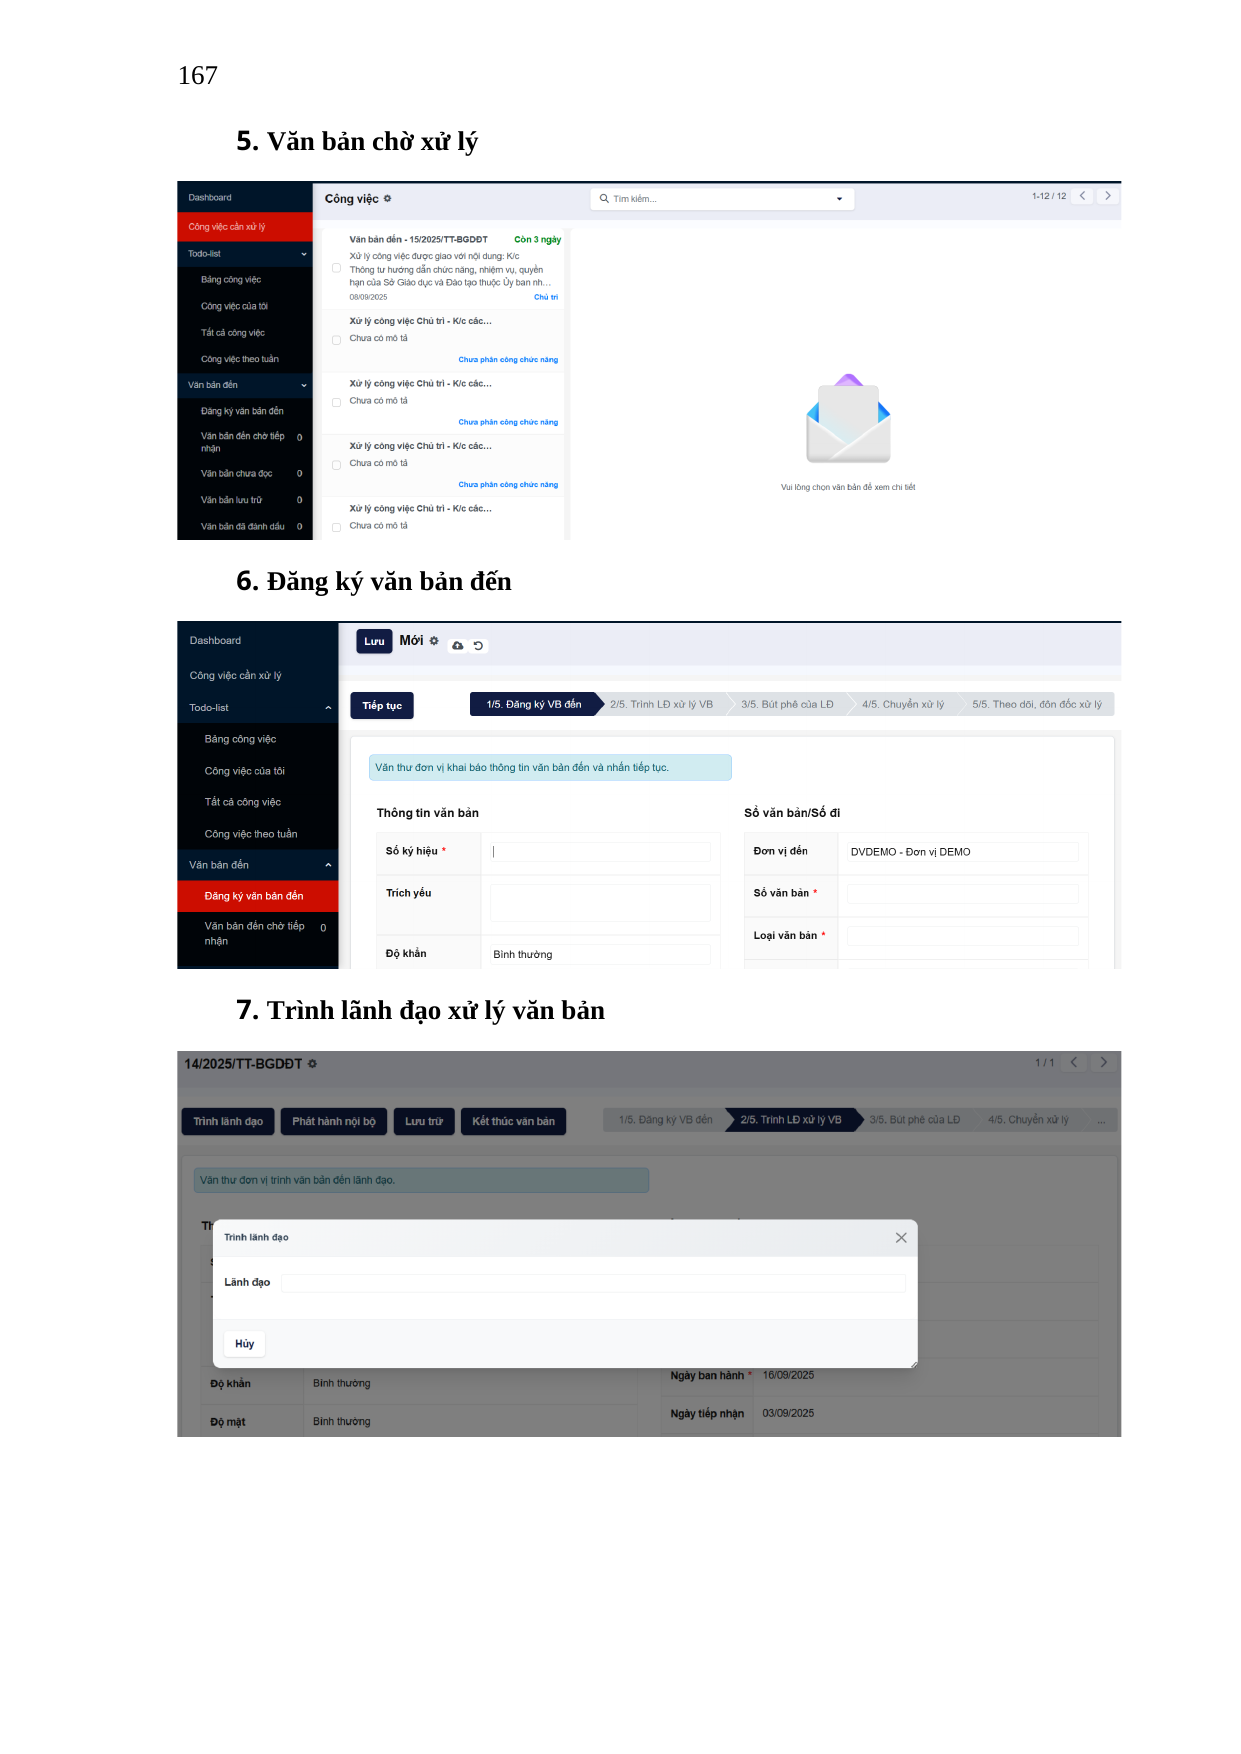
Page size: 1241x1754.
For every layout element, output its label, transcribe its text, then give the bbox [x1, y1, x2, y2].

subtitle Trình lãnh đạo xử lý văn bản [177, 991, 1122, 1027]
picture [177, 1051, 1122, 1437]
picture [177, 181, 1122, 540]
picture [177, 621, 1122, 969]
subtitle Đăng ký văn bản đến [177, 561, 1122, 598]
subtitle Văn bản chờ xử lý [177, 121, 1122, 158]
